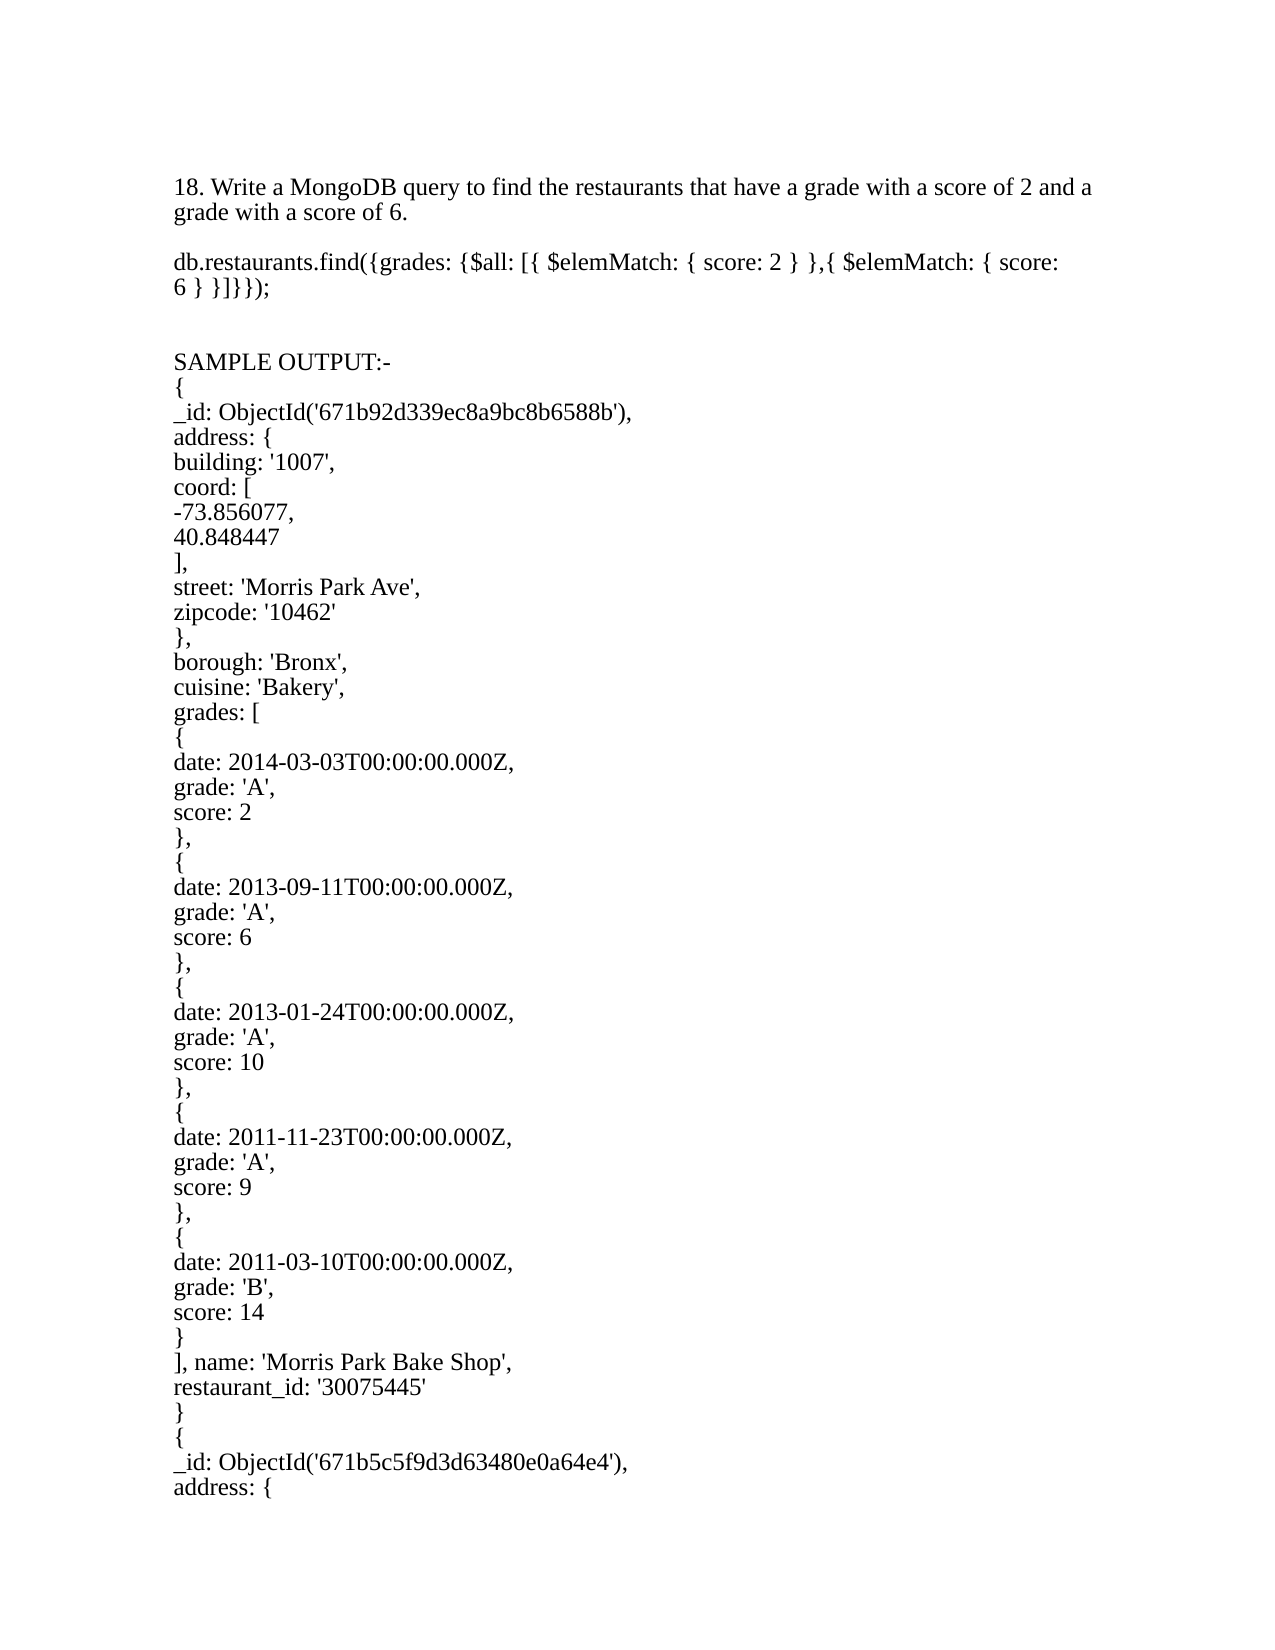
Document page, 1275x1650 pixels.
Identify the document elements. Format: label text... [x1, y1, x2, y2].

text } [173, 1325, 1125, 1350]
text building: '1007', [173, 450, 1125, 475]
text score: 6 [173, 925, 1125, 950]
text }, [173, 625, 1125, 650]
text { [173, 975, 1125, 1000]
text { [173, 1225, 1125, 1250]
text date: 2013-09-11T00:00:00.000Z, [173, 875, 1125, 900]
text _id: ObjectId('671b5c5f9d3d63480e0a64e4'), [173, 1450, 1125, 1475]
text score: 14 [173, 1300, 1125, 1325]
text date: 2013-01-24T00:00:00.000Z, [173, 1000, 1125, 1025]
text score: 10 [173, 1050, 1125, 1075]
text address: { [173, 1475, 1125, 1500]
text date: 2011-11-23T00:00:00.000Z, [173, 1125, 1125, 1150]
text }, [173, 825, 1125, 850]
text grade: 'B', [173, 1275, 1125, 1300]
text } [173, 1400, 1125, 1425]
text restaurant_id: '30075445' [173, 1375, 1125, 1400]
text ], name: 'Morris Park Bake Shop', [173, 1350, 1125, 1375]
text address: { [173, 425, 1125, 450]
text }, [173, 1200, 1125, 1225]
text 40.848447 [173, 525, 1125, 550]
text grade: 'A', [173, 1025, 1125, 1050]
text { [173, 725, 1125, 750]
text zipcode: '10462' [173, 600, 1125, 625]
text grade with a score of 6. [173, 200, 1125, 225]
text score: 9 [173, 1175, 1125, 1200]
text SAMPLE OUTPUT:- [173, 350, 1125, 375]
text { [173, 850, 1125, 875]
text { [173, 1425, 1125, 1450]
text db.restaurants.find({grades: {$all: [{ $elemMatch: { score: 2 } },{ $elemMatch: { score: 6 } }]}}); [173, 250, 1125, 350]
text }, [173, 1075, 1125, 1100]
text coord: [ [173, 475, 1125, 500]
text date: 2011-03-10T00:00:00.000Z, [173, 1250, 1125, 1275]
text borough: 'Bronx', [173, 650, 1125, 675]
text grade: 'A', [173, 775, 1125, 800]
text { [173, 1100, 1125, 1125]
text { [173, 375, 1125, 400]
text grade: 'A', [173, 1150, 1125, 1175]
text }, [173, 950, 1125, 975]
text grade: 'A', [173, 900, 1125, 925]
text street: 'Morris Park Ave', [173, 575, 1125, 600]
text ], [173, 550, 1125, 575]
text date: 2014-03-03T00:00:00.000Z, [173, 750, 1125, 775]
text grades: [ [173, 700, 1125, 725]
text score: 2 [173, 800, 1125, 825]
text 18. Write a MongoDB query to find the restaurants that have a grade with a score of 2 and a [173, 175, 1125, 200]
text -73.856077, [173, 500, 1125, 525]
text _id: ObjectId('671b92d339ec8a9bc8b6588b'), [173, 400, 1125, 425]
text cuisine: 'Bakery', [173, 675, 1125, 700]
